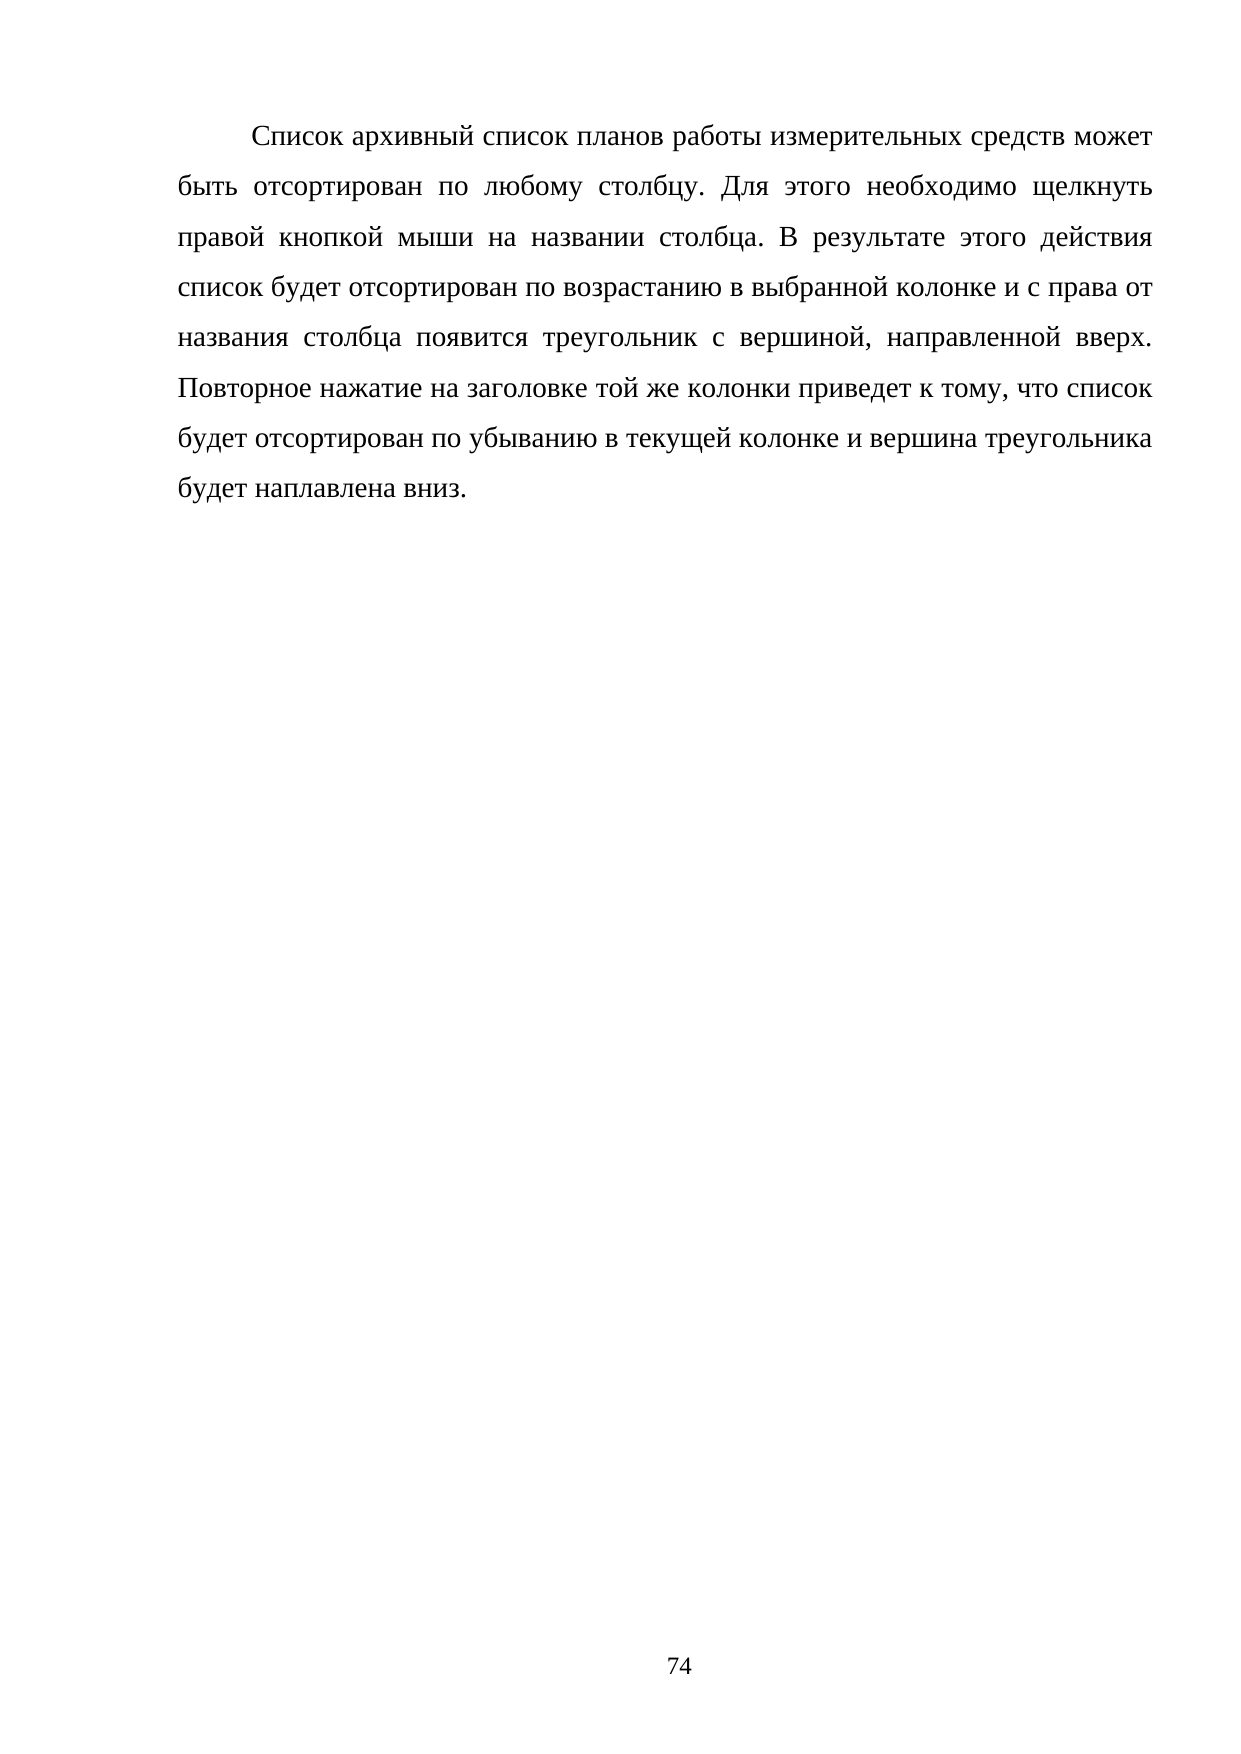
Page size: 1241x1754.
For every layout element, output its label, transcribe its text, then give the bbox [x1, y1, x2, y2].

text Список архивный список планов работы измерительных средств может быть отсортирован по любому столбцу. Для этого необходимо щелкнуть правой кнопкой мыши на названии столбца. В результате этого действия список будет отсортирован по возрастанию в выбранной колонке и с права от названия столбца появится треугольник с вершиной, направленной вверх. Повторное нажатие на заголовке той же колонки приведет к тому, что список будет отсортирован по убыванию в текущей колонке и вершина треугольника будет наплавлена вниз. [177, 118, 1153, 504]
